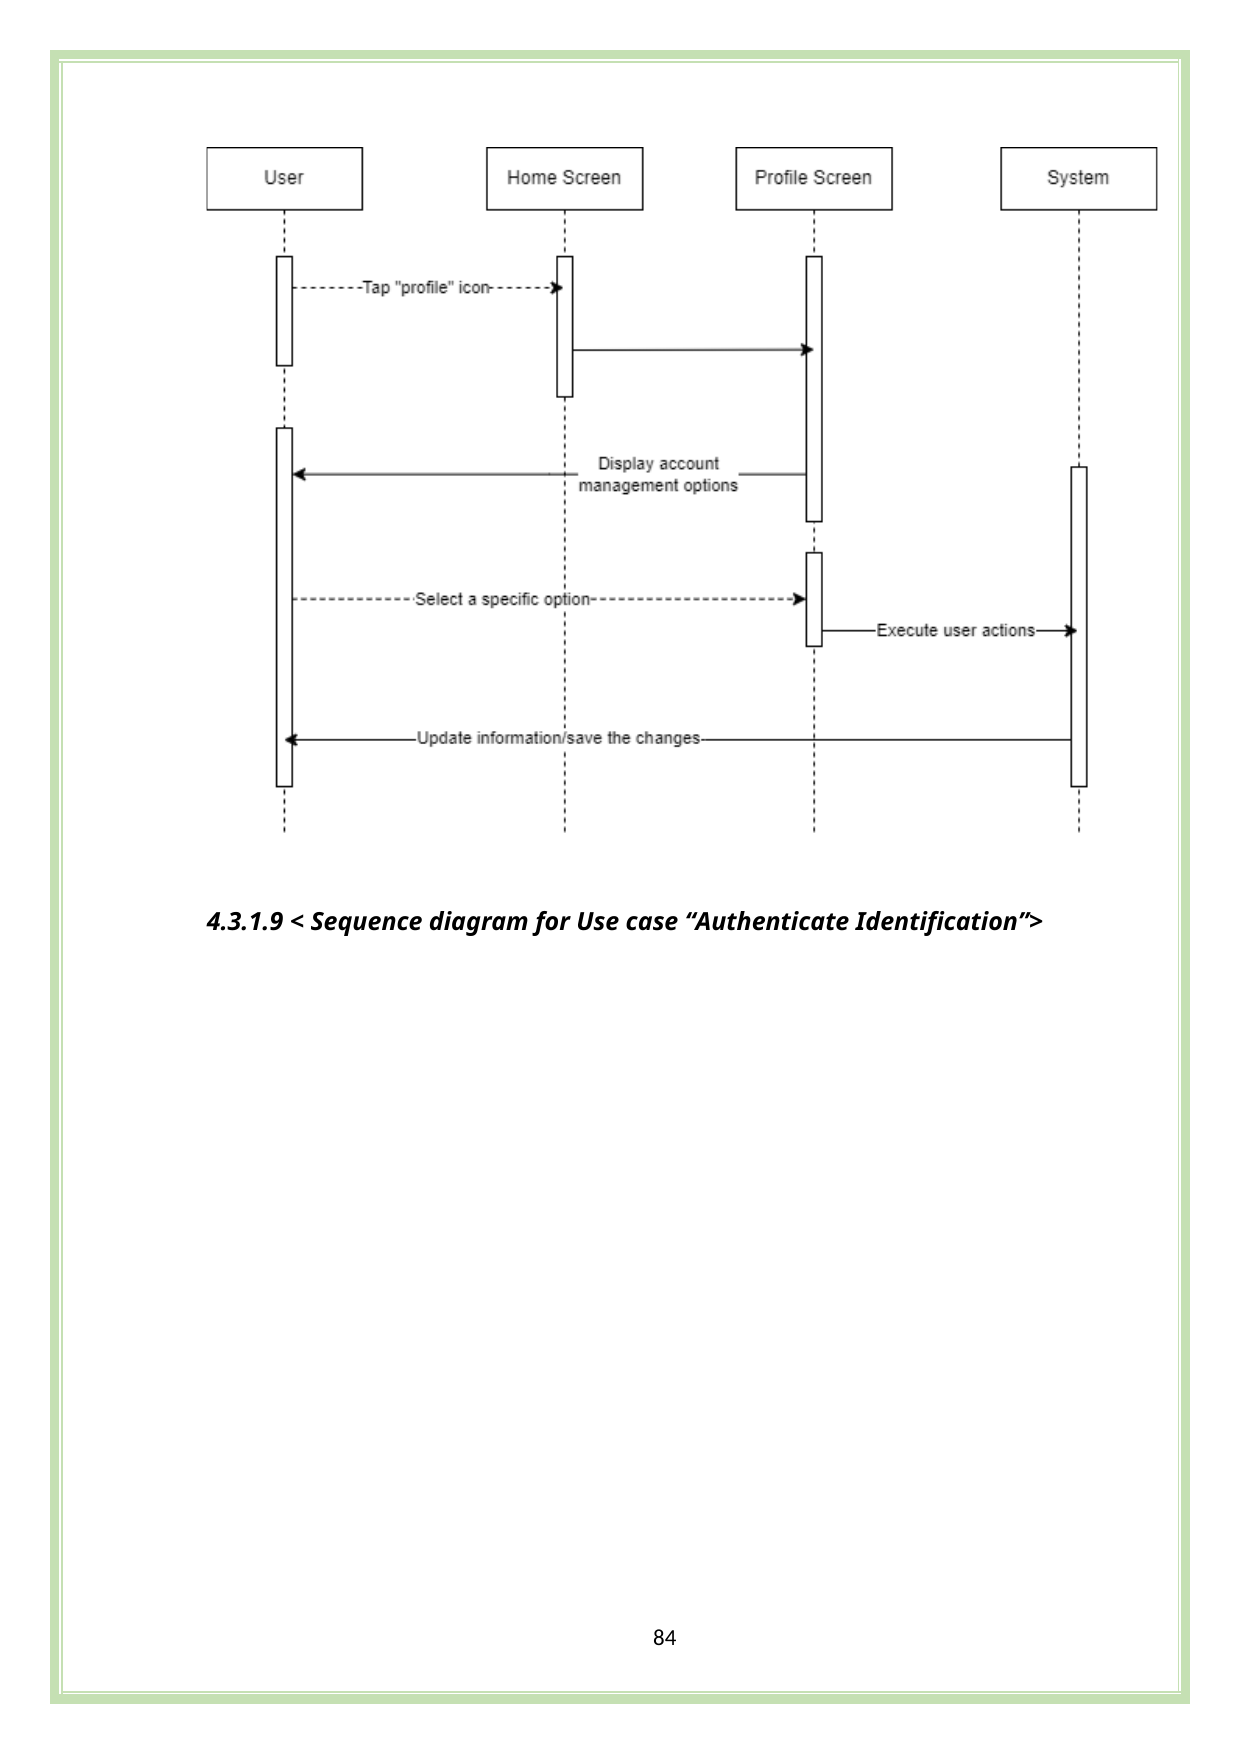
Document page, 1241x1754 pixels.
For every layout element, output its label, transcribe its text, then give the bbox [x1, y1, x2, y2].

picture [206, 147, 1158, 836]
text 4.3.1.9 < Sequence diagram for Use case “Authenticate Identification”> [207, 903, 1122, 937]
